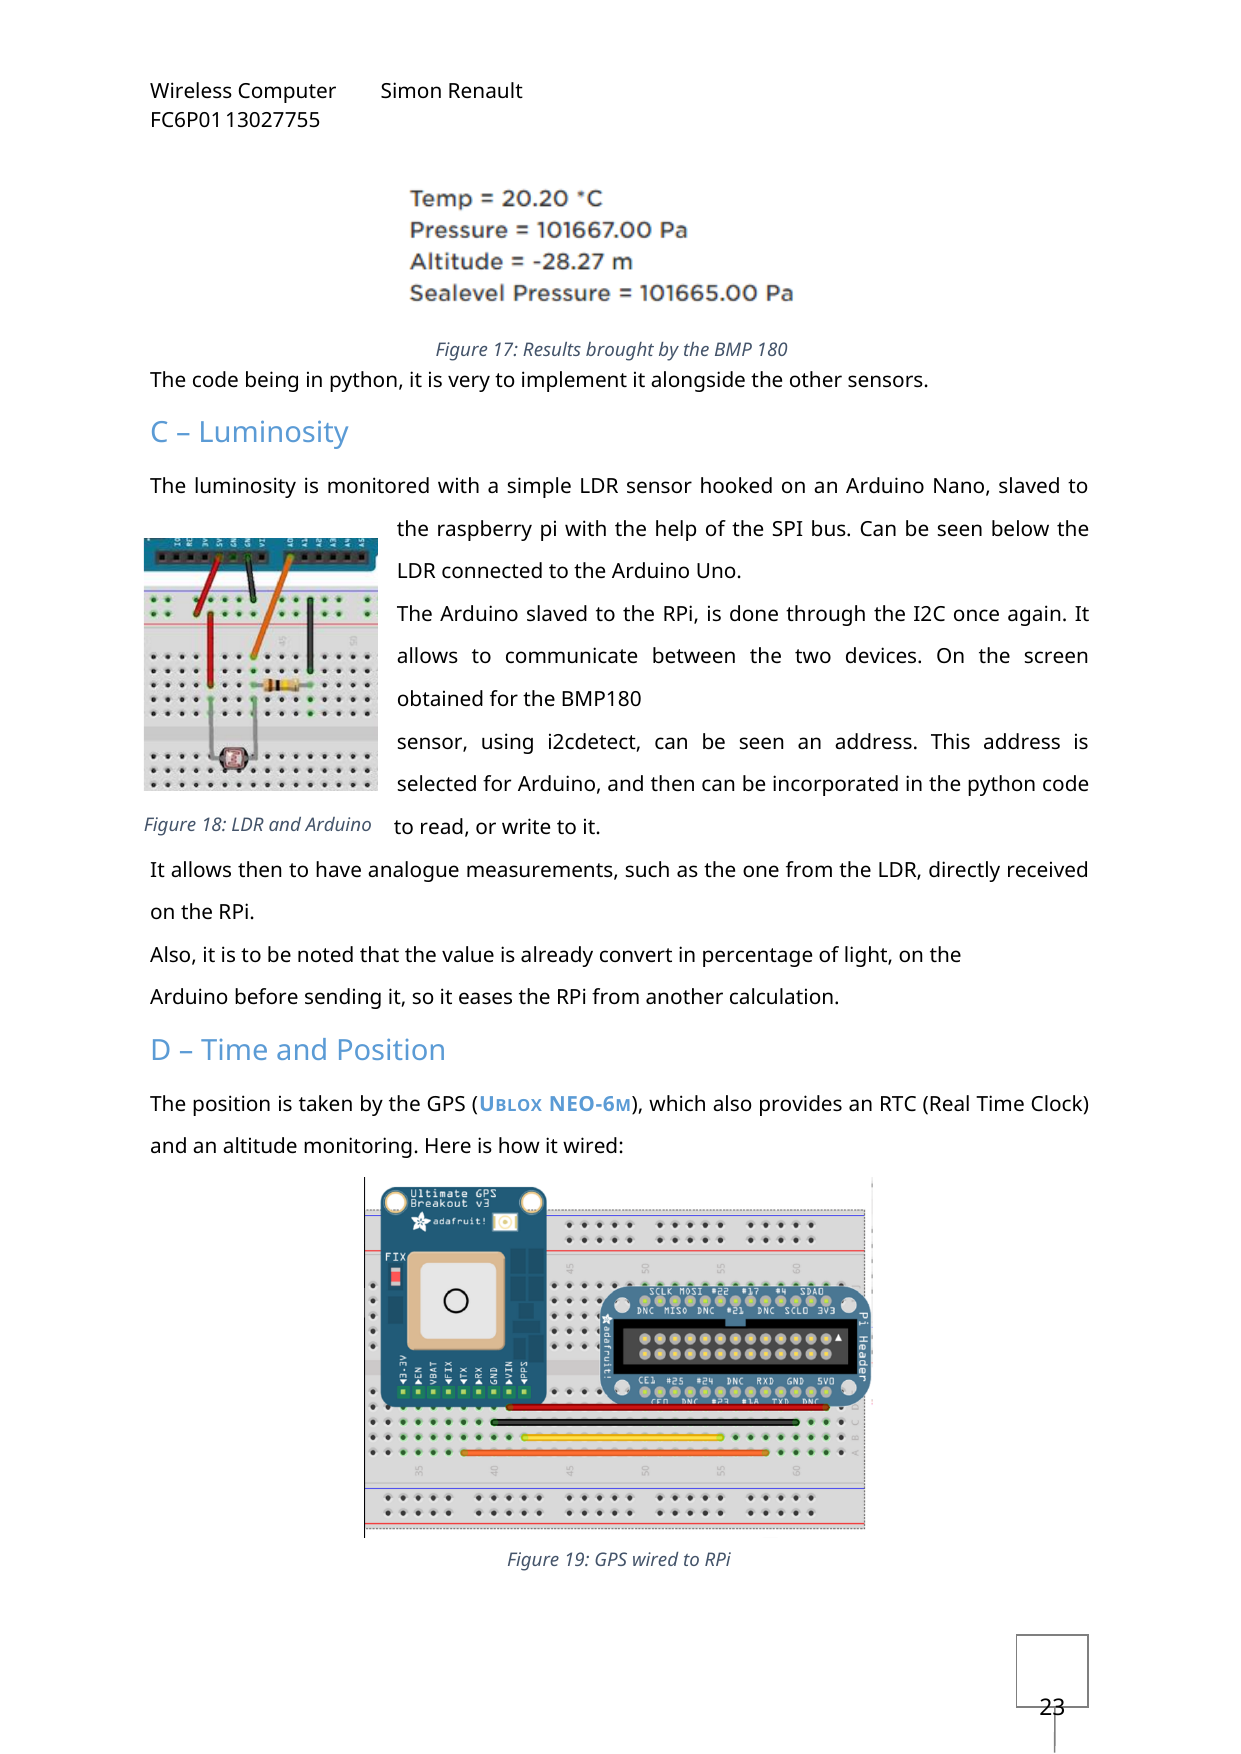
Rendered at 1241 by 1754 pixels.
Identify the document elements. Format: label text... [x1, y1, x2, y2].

text The Arduino slaved to the RPi, is done through the I2C once again. It allows to communicate between the two devices. On the screen obtained for the BMP180 [378, 599, 1090, 713]
text It allows then to have analogue measurements, such as the one from the LDR, directly received on the RPi. [150, 855, 1090, 926]
subtitle C – Luminosity [150, 412, 1090, 451]
text The position is taken by the GPS (Ublox NEO-6m), which also provides an RTC (Real Time Clock) and an altitude monitoring. Here is how it wired: [150, 1089, 1090, 1160]
text The luminosity is monitored with a simple LDR sensor hooked on an Arduino Nano, slaved to the raspberry pi with the help of the SPI bus. Can be seen below the LDR connected to the Arduino Uno. [150, 471, 1090, 585]
text Arduino before sending it, so it eases the RPi from another calculation. [150, 982, 1090, 1011]
picture [393, 175, 832, 328]
picture [364, 1177, 876, 1536]
picture [143, 538, 378, 791]
subtitle D – Time and Position [150, 1029, 1090, 1069]
text sensor, using i2cdetect, can be seen an address. This address is selected for Arduino, and then can be incorporated in the python code to read, or write to it. [150, 727, 1090, 841]
text Also, it is to be noted that the value is already convert in percentage of light, on the [150, 940, 1090, 968]
